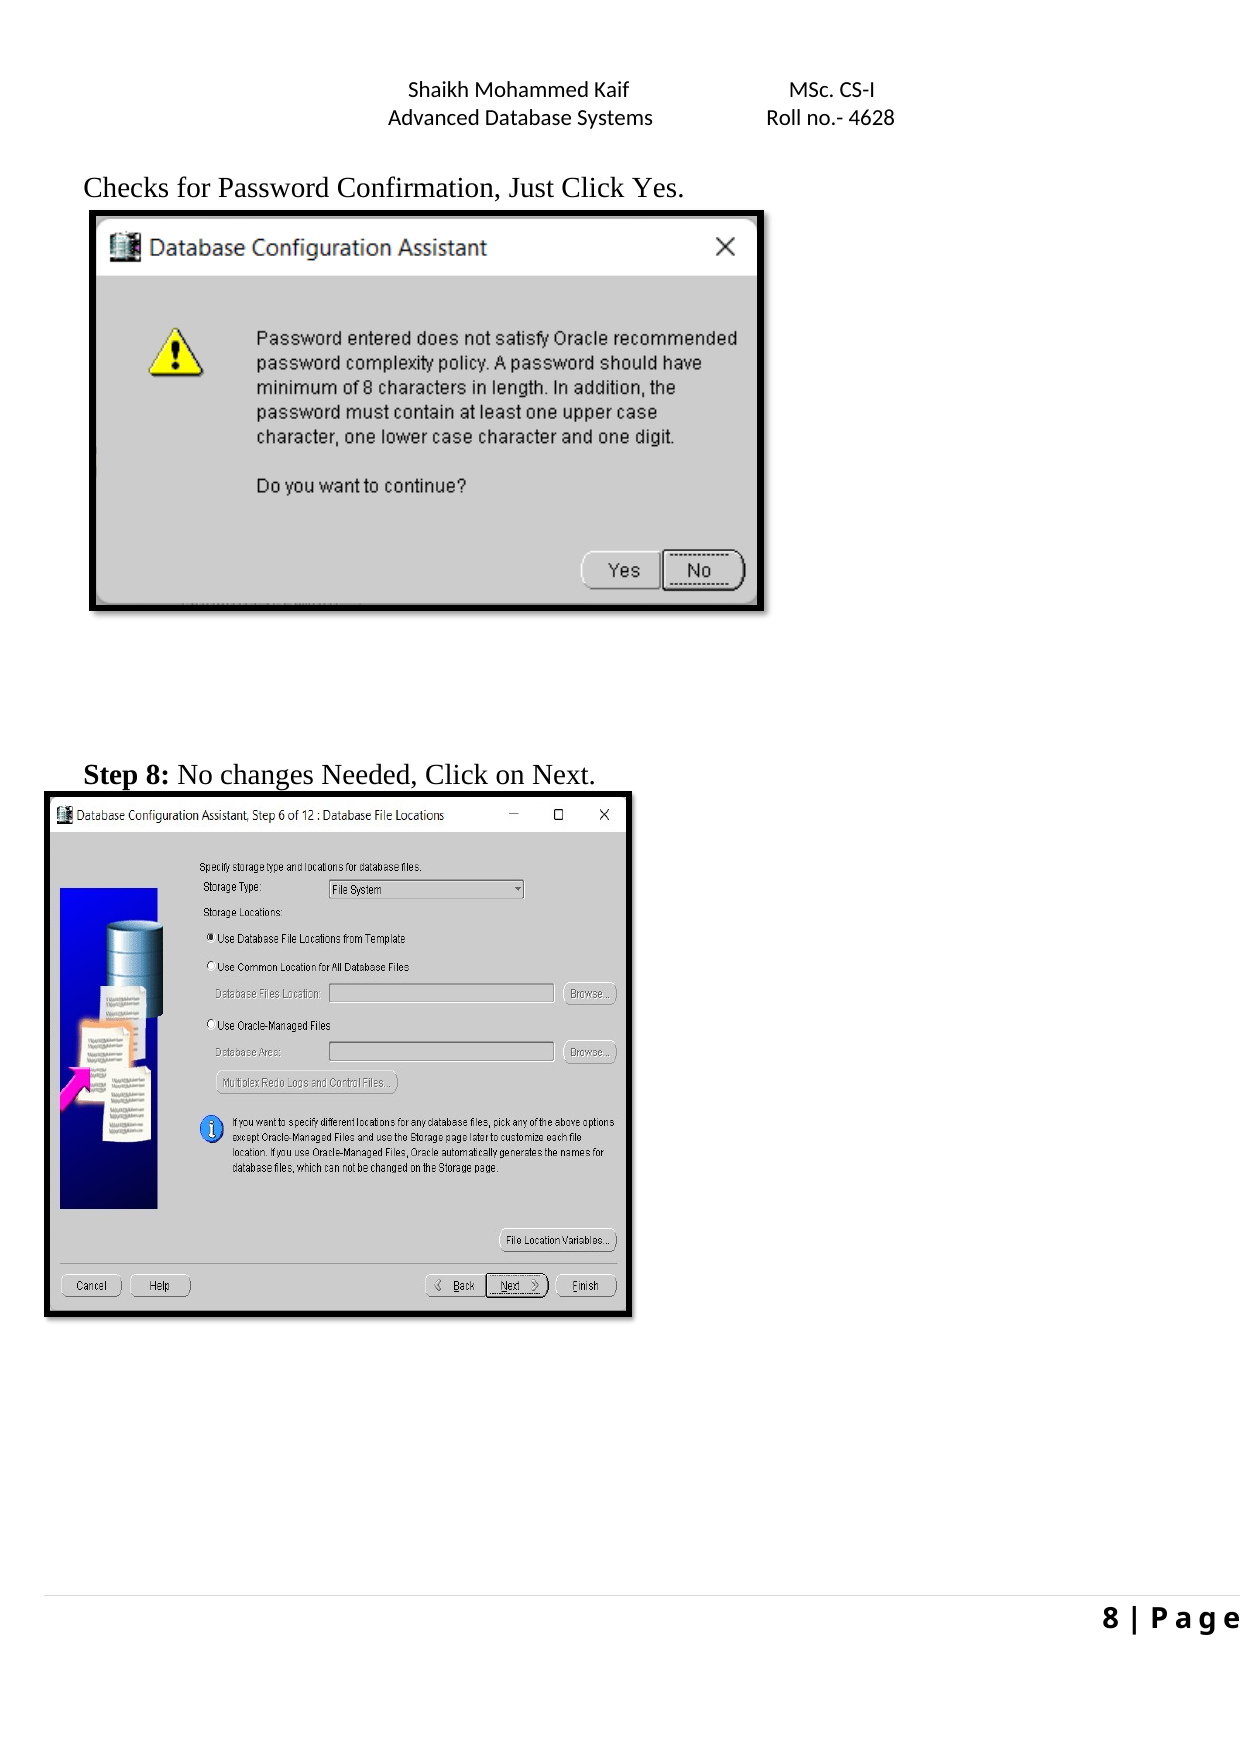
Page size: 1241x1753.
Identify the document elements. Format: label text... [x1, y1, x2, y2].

picture [43, 790, 639, 1326]
picture [88, 208, 775, 622]
text Step 8: No changes Needed, Click on Next. [83, 757, 1240, 790]
text Checks for Password Confirmation, Just Click Yes. [83, 170, 1240, 204]
